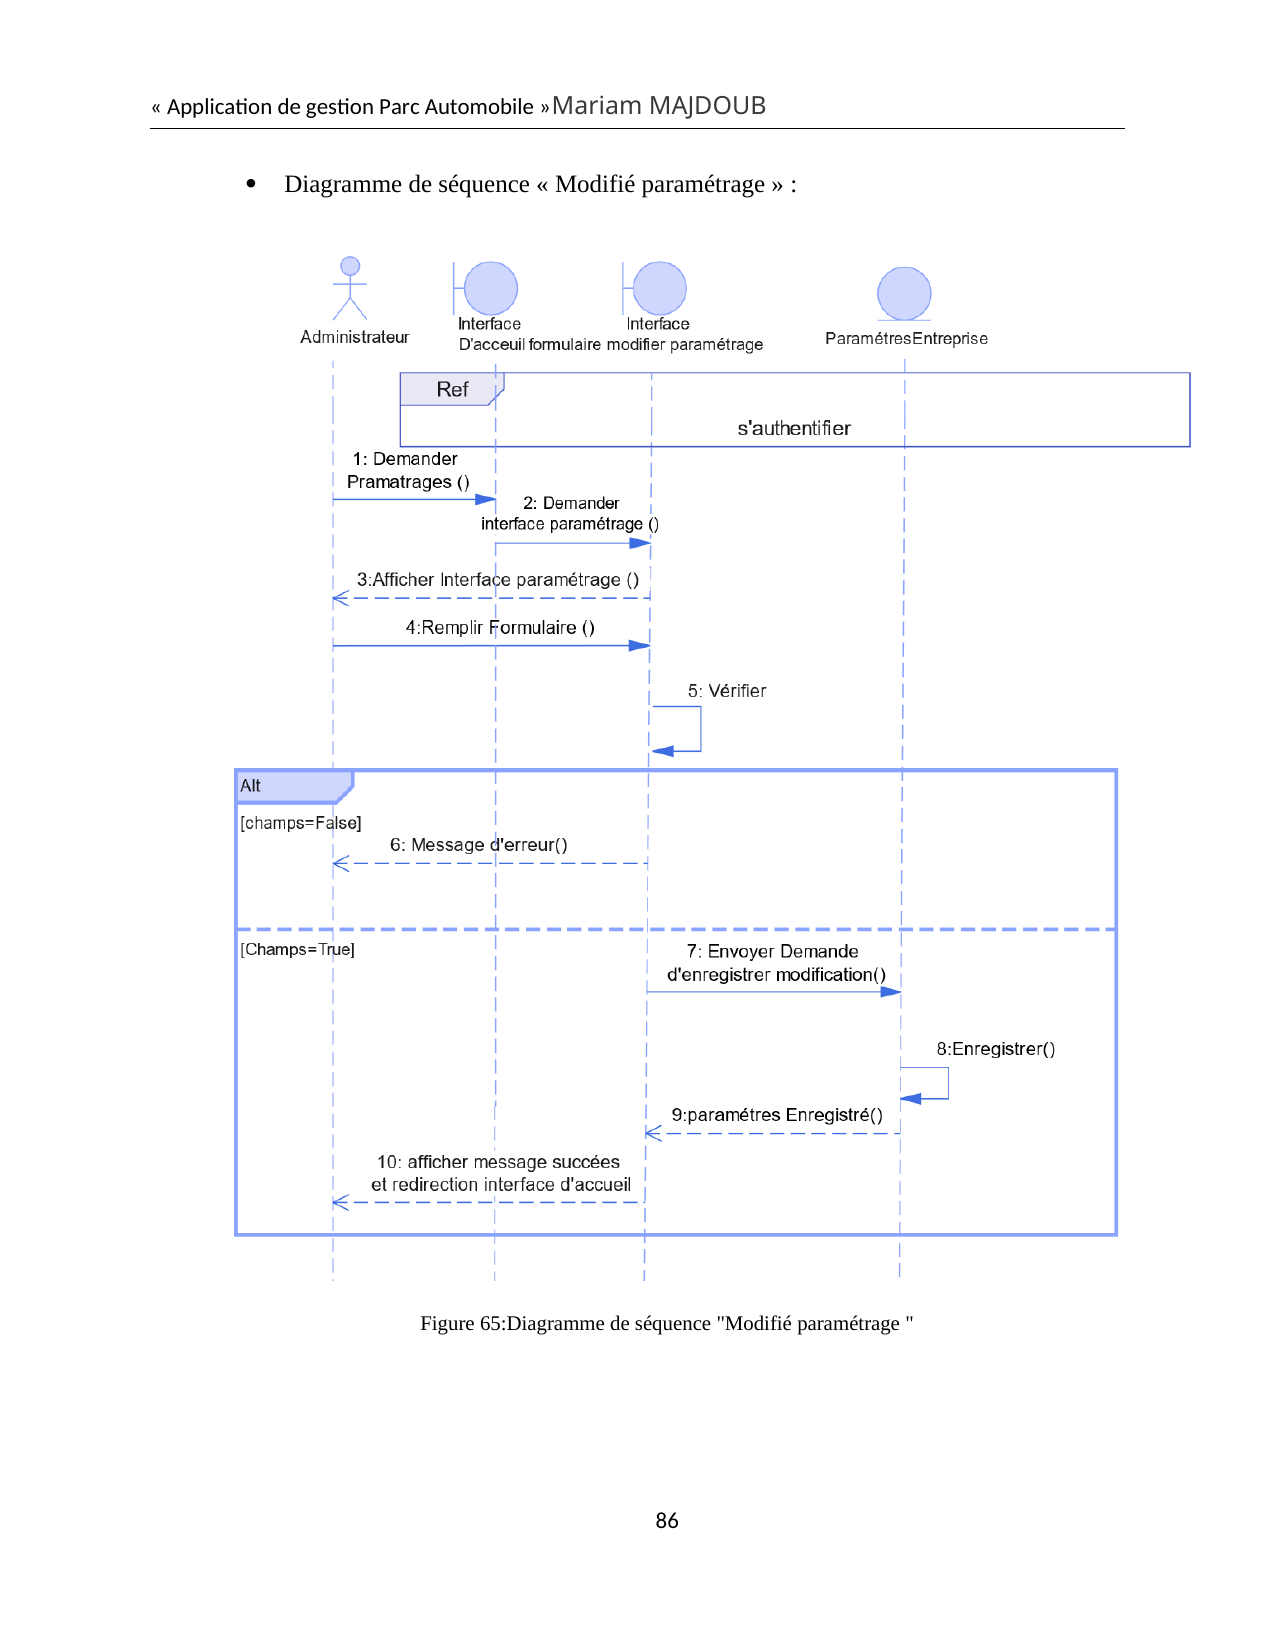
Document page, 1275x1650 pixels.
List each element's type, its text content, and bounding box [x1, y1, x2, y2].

picture [209, 229, 1250, 1281]
list Diagramme de séquence « Modifié paramétrage » : [247, 169, 1125, 198]
text Figure 65:Diagramme de séquence "Modifié paramétrage " [150, 1311, 1125, 1335]
